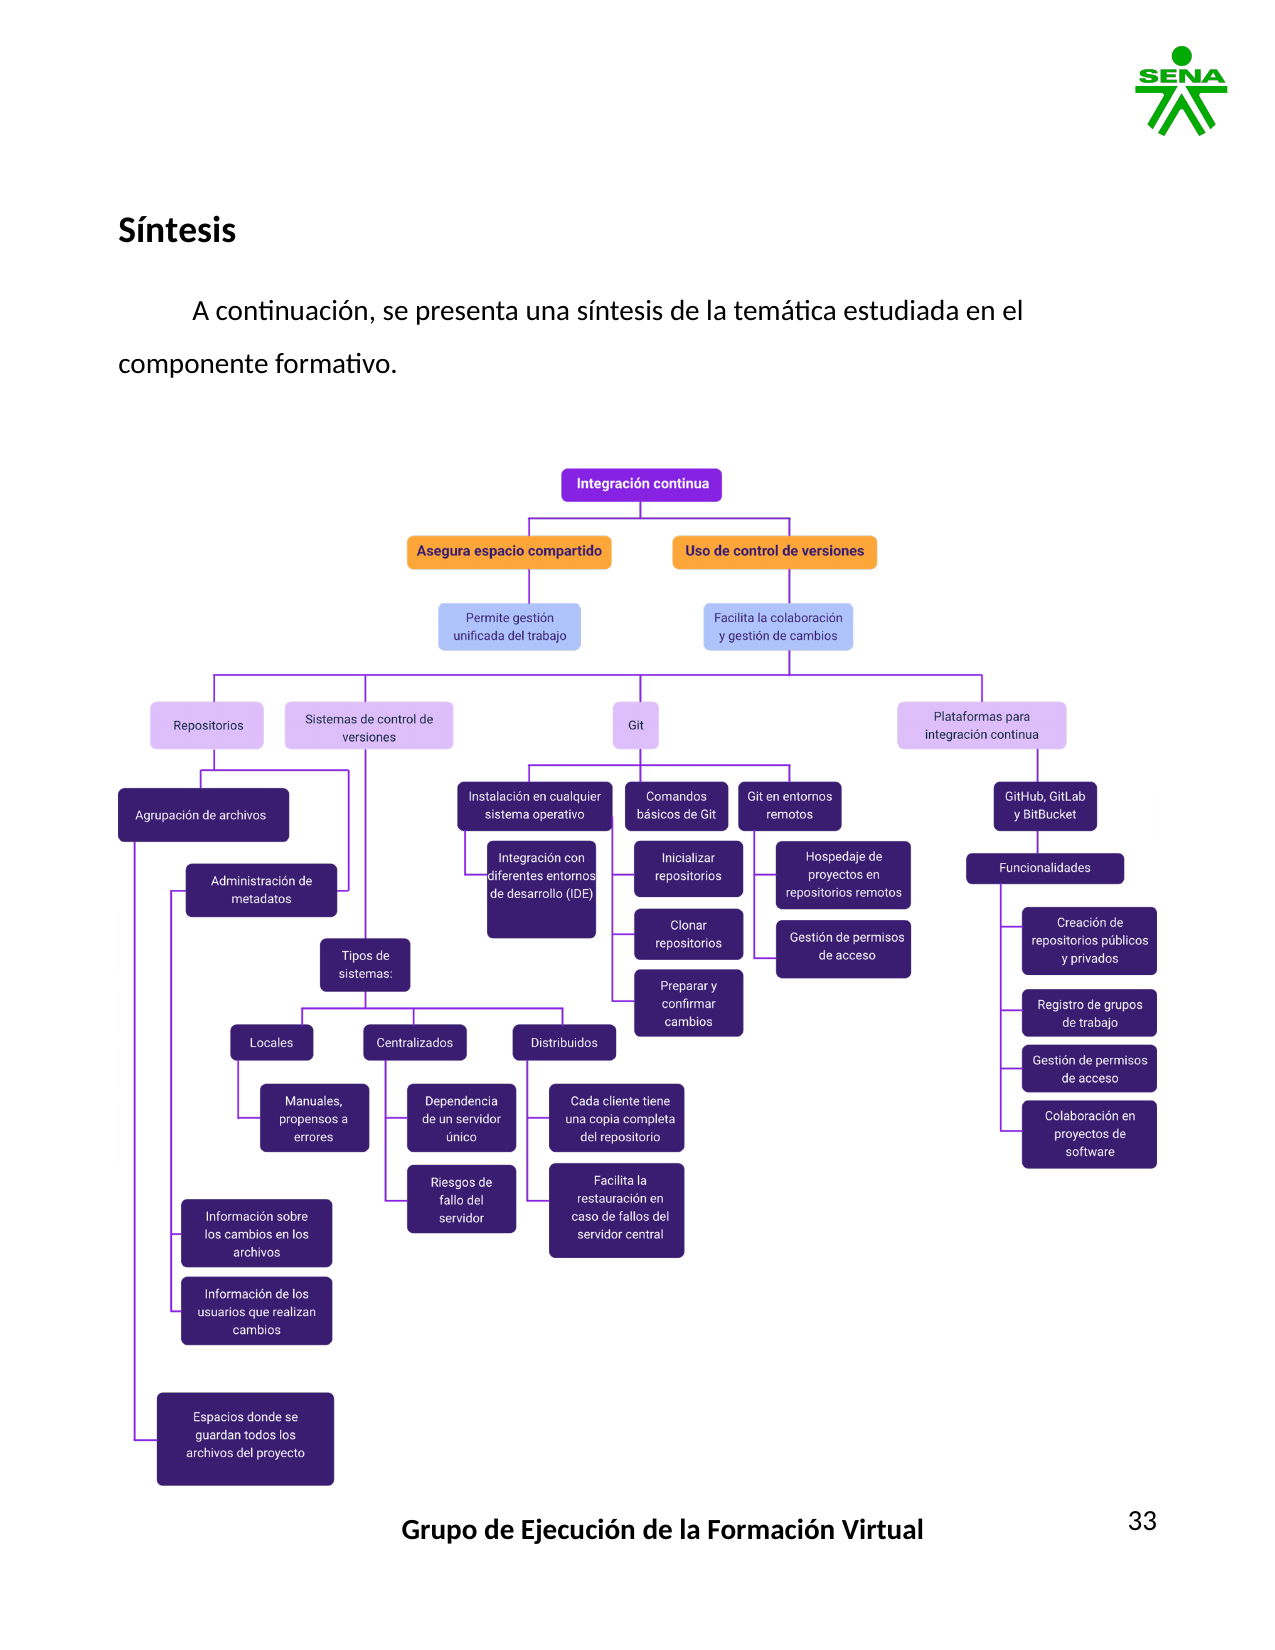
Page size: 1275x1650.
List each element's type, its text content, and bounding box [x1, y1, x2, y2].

picture [1135, 46, 1228, 136]
picture [118, 468, 1157, 1486]
text A continuación, se presenta una síntesis de la temática estudiada en el componente formativo. [118, 292, 1157, 381]
text Síntesis [118, 206, 1157, 252]
